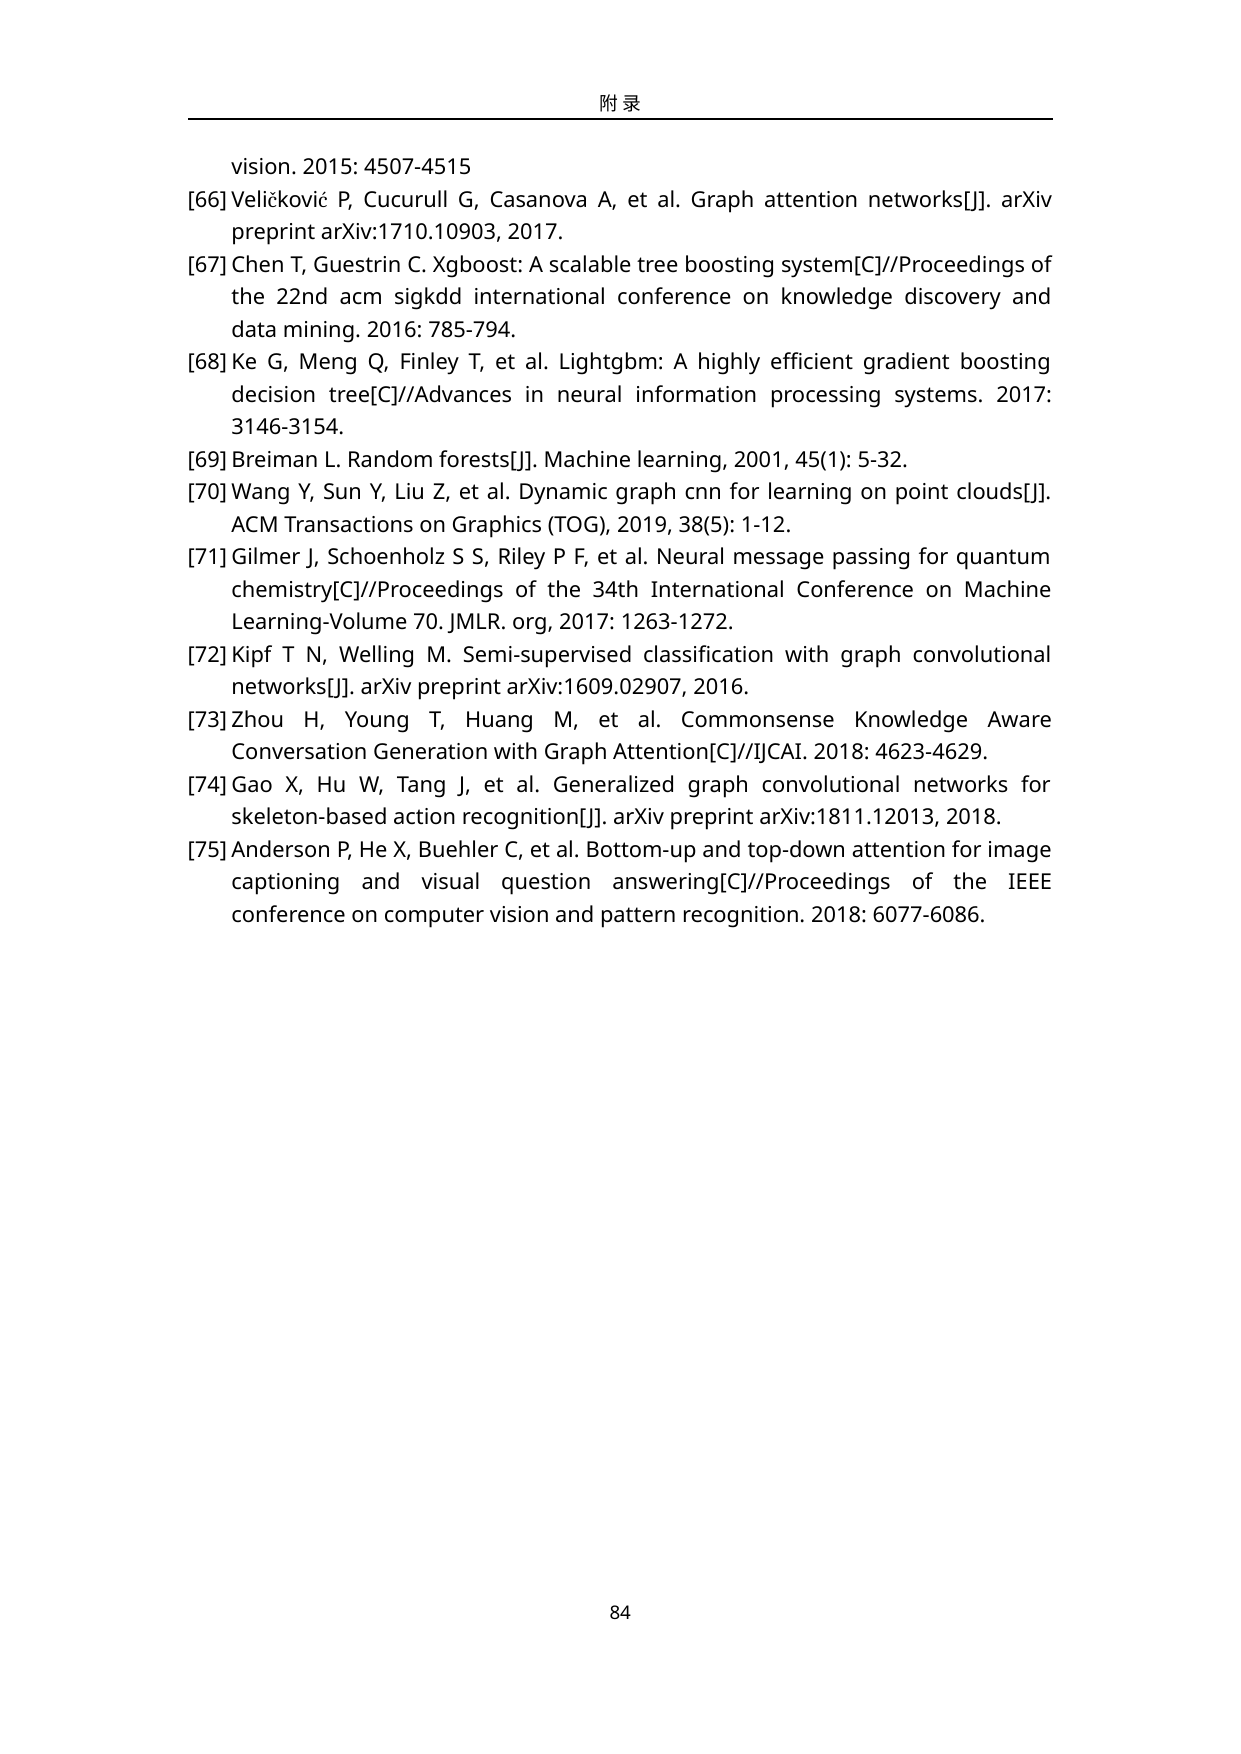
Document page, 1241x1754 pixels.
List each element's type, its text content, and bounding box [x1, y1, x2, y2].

list Gao X, Hu W, Tang J, et al. Generalized graph convolutional networks for skeleton-based action recognition[J]. arXiv preprint arXiv:1811.12013, 2018. [187, 767, 1053, 832]
list Wang Y, Sun Y, Liu Z, et al. Dynamic graph cnn for learning on point clouds[J]. ACM Transactions on Graphics (TOG), 2019, 38(5): 1-12. [187, 475, 1053, 540]
list Zhou H, Young T, Huang M, et al. Commonsense Knowledge Aware Conversation Generation with Graph Attention[C]//IJCAI. 2018: 4623-4629. [187, 702, 1053, 767]
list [187, 150, 1053, 182]
list Veličković P, Cucurull G, Casanova A, et al. Graph attention networks[J]. arXiv preprint arXiv:1710.10903, 2017. [187, 182, 1053, 247]
list Kipf T N, Welling M. Semi-supervised classification with graph convolutional networks[J]. arXiv preprint arXiv:1609.02907, 2016. [187, 637, 1053, 702]
list Chen T, Guestrin C. Xgboost: A scalable tree boosting system[C]//Proceedings of the 22nd acm sigkdd international conference on knowledge discovery and data mining. 2016: 785-794. [187, 247, 1053, 345]
list Gilmer J, Schoenholz S S, Riley P F, et al. Neural message passing for quantum chemistry[C]//Proceedings of the 34th International Conference on Machine Learning-Volume 70. JMLR. org, 2017: 1263-1272. [187, 540, 1053, 637]
list Ke G, Meng Q, Finley T, et al. Lightgbm: A highly efficient gradient boosting decision tree[C]//Advances in neural information processing systems. 2017: 3146-3154. [187, 345, 1053, 442]
list Anderson P, He X, Buehler C, et al. Bottom-up and top-down attention for image captioning and visual question answering[C]//Proceedings of the IEEE conference on computer vision and pattern recognition. 2018: 6077-6086. [187, 832, 1053, 930]
list Breiman L. Random forests[J]. Machine learning, 2001, 45(1): 5-32. [187, 442, 1053, 475]
